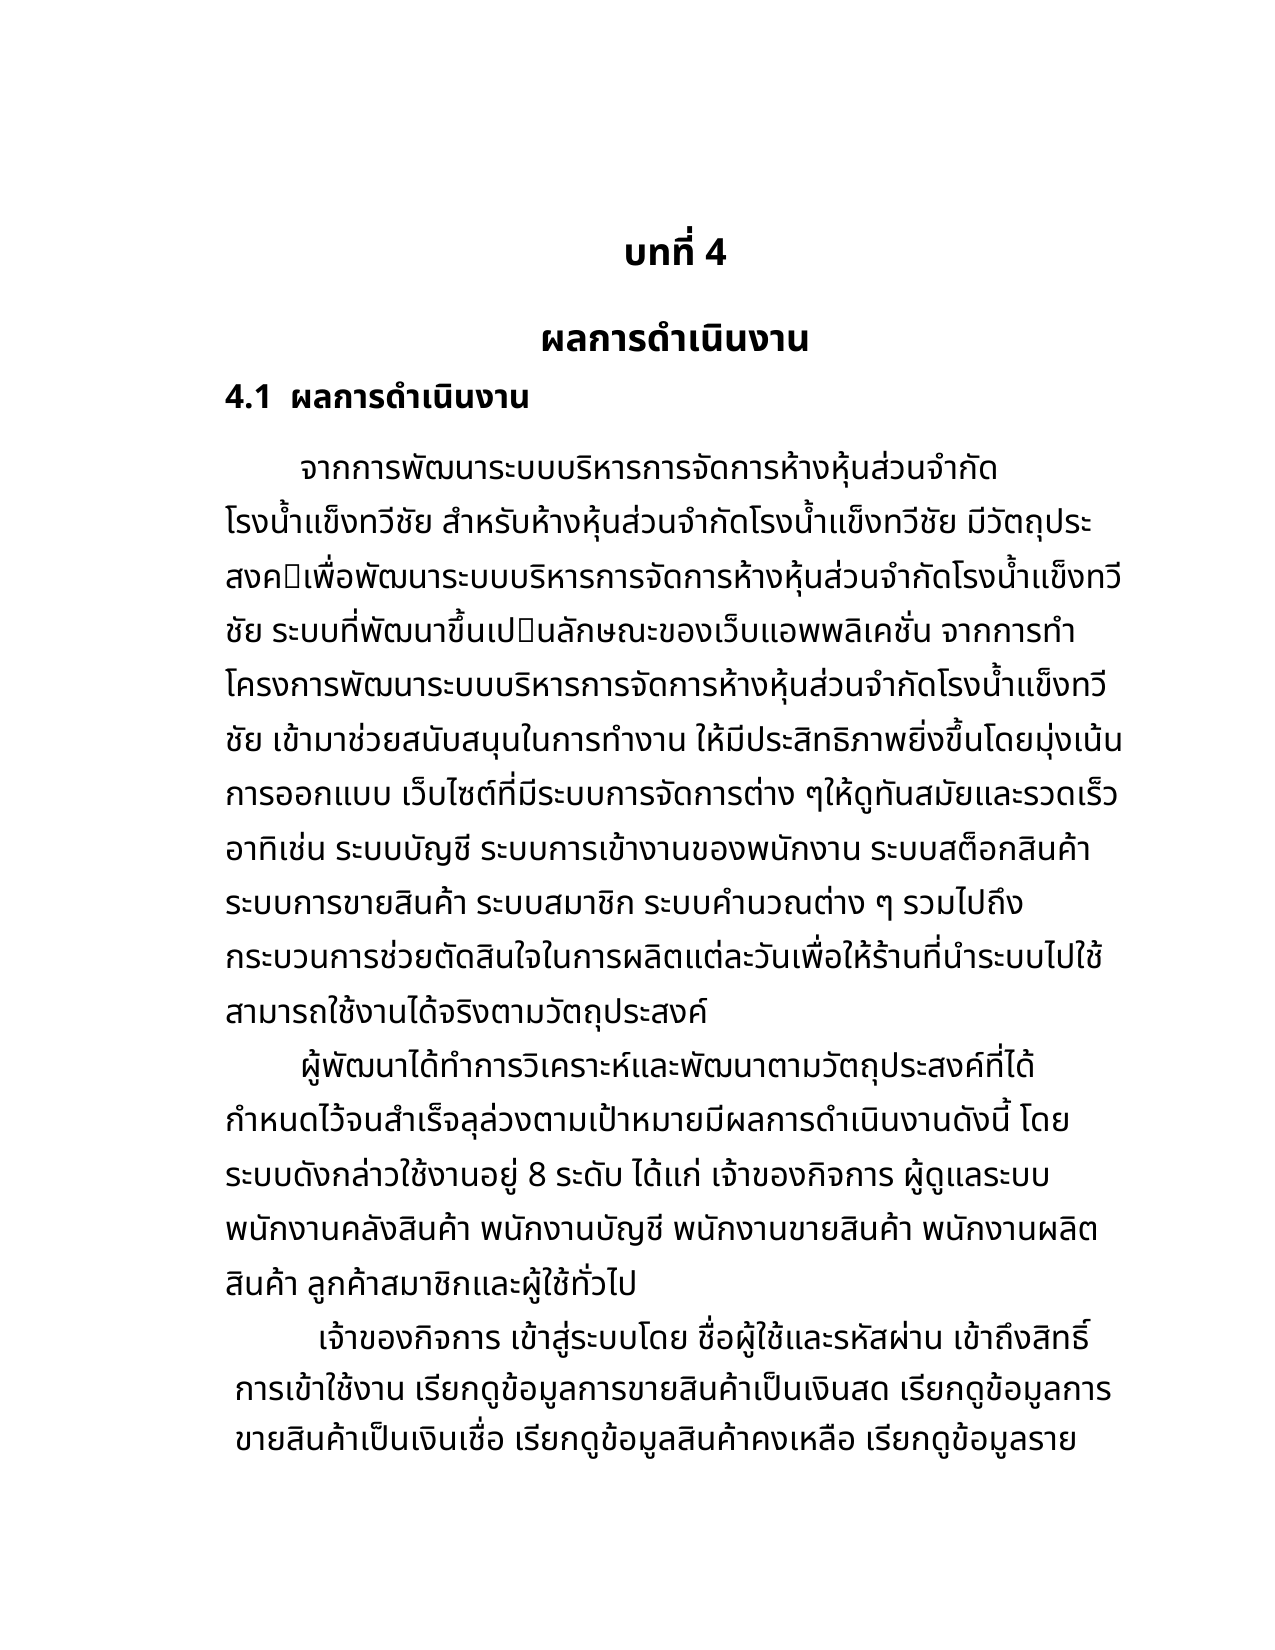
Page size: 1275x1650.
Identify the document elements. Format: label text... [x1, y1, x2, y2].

text บทที่ 4 [225, 225, 1125, 282]
text ผลการดำเนินงาน [225, 311, 1125, 368]
text จากการพัฒนาระบบบริหารการจัดการห้างหุ้นส่วนจำกัดโรงน้ำแข็งทวีชัย สำหรับห้างหุ้นส่วนจำกัดโรงน้ำแข็งทวีชัย มีวัตถุประสงคเพื่อพัฒนาระบบบริหารการจัดการห้างหุ้นส่วนจำกัดโรงน้ำแข็งทวีชัย ระบบที่พัฒนาขึ้นเปนลักษณะของเว็บแอพพลิเคชั่น จากการทำโครงการพัฒนาระบบบริหารการจัดการห้างหุ้นส่วนจำกัดโรงน้ำแข็งทวีชัย เข้ามาช่วยสนับสนุนในการทำงาน ให้มีประสิทธิภาพยิ่งขึ้นโดยมุ่งเน้นการออกแบบ เว็บไซต์ที่มีระบบการจัดการต่าง ๆให้ดูทันสมัยและรวดเร็ว อาทิเช่น ระบบบัญชี ระบบการเข้างานของพนักงาน ระบบสต็อกสินค้า ระบบการขายสินค้า ระบบสมาชิก ระบบคำนวณต่าง ๆ รวมไปถึงกระบวนการช่วยตัดสินใจในการผลิตแต่ละวันเพื่อให้ร้านที่นำระบบไปใช้สามารถใช้งานได้จริงตามวัตถุประสงค์ [225, 444, 1125, 1038]
text 4.1 ผลการดำเนินงาน [225, 373, 1125, 423]
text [234, 1314, 1125, 1465]
text ผู้พัฒนาได้ทำการวิเคราะห์และพัฒนาตามวัตถุประสงค์ที่ได้กำหนดไว้จนสำเร็จลุล่วงตามเป้าหมายมีผลการดำเนินงานดังนี้ โดยระบบดังกล่าวใช้งานอยู่ 8 ระดับ ได้แก่ เจ้าของกิจการ ผู้ดูแลระบบ พนักงานคลังสินค้า พนักงานบัญชี พนักงานขายสินค้า พนักงานผลิตสินค้า ลูกค้าสมาชิกและผู้ใช้ทั่วไป [225, 1042, 1125, 1310]
